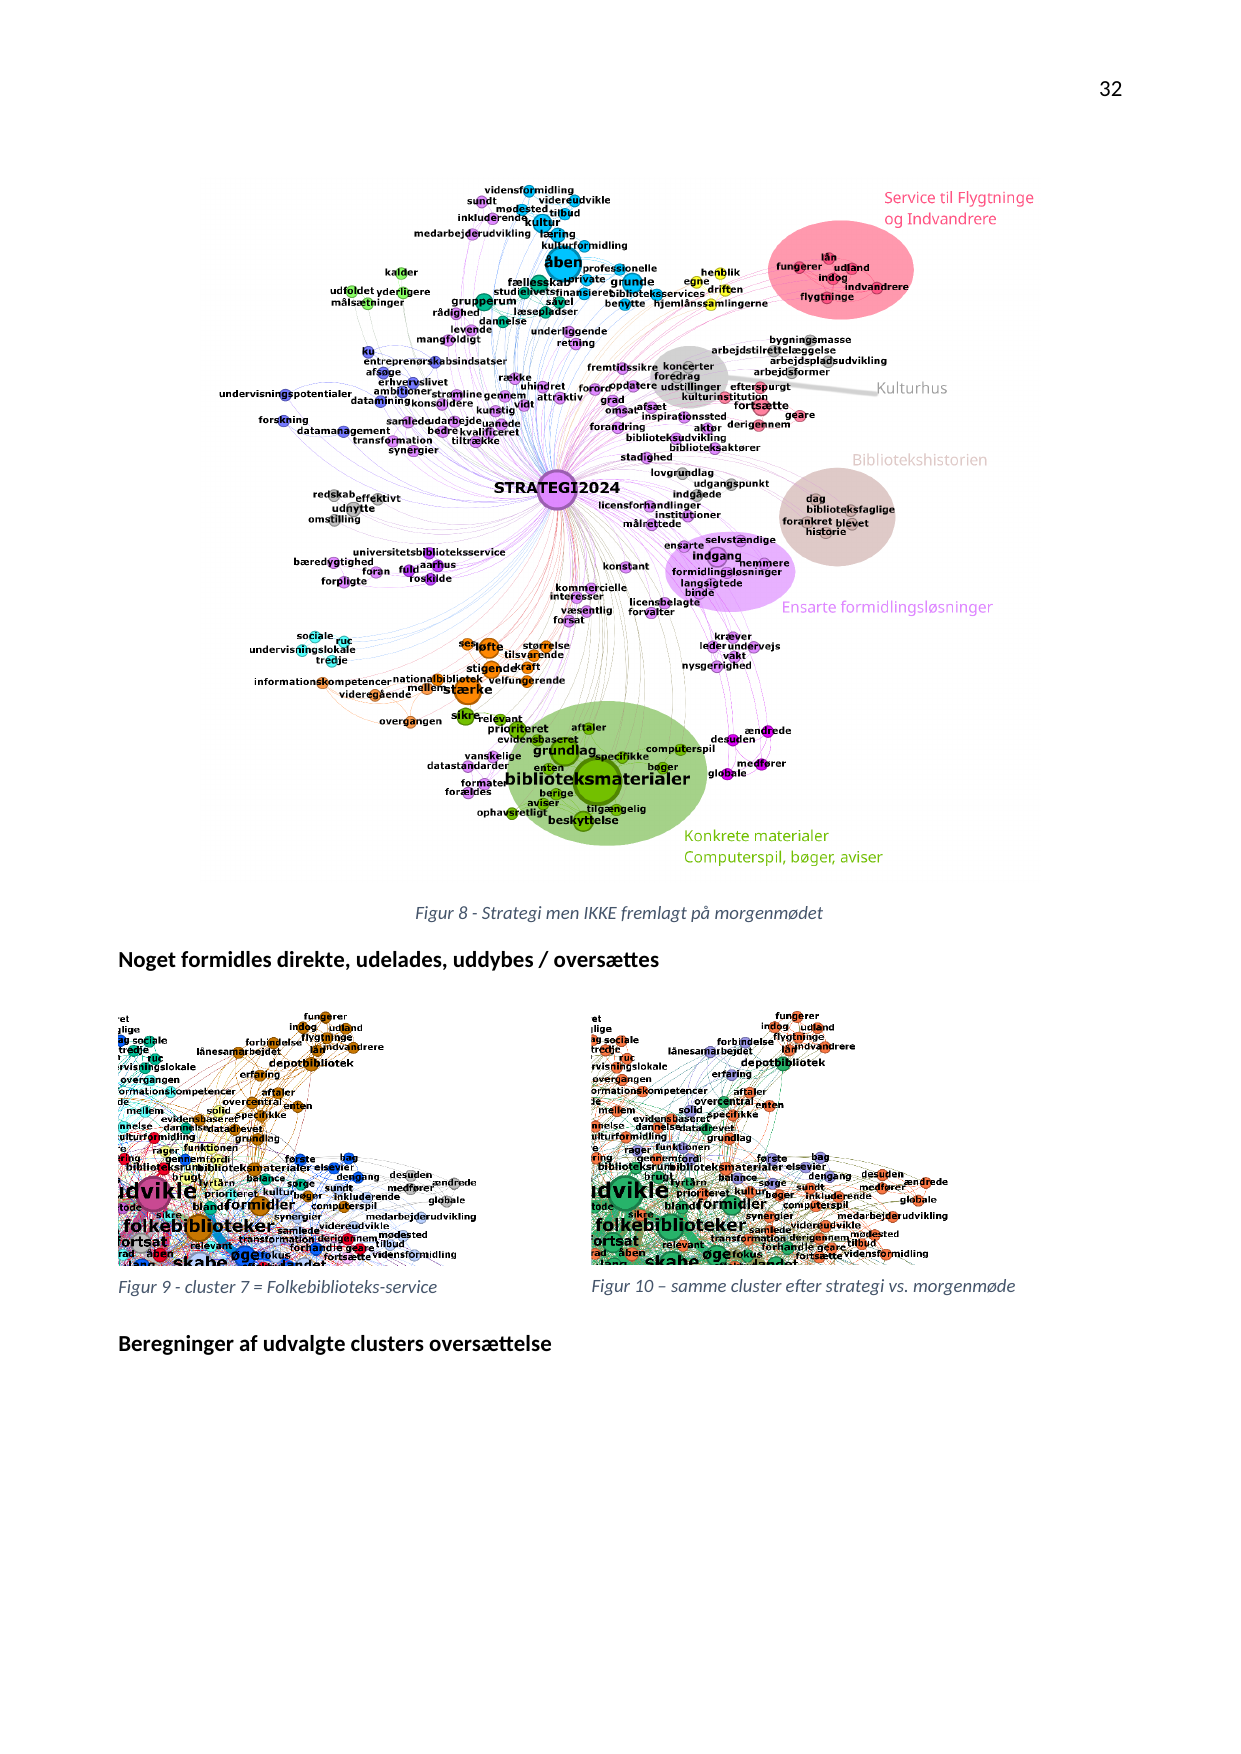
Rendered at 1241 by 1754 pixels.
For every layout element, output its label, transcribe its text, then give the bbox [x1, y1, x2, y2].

text Noget formidles direkte, udelades, uddybes / oversættes [118, 945, 1122, 973]
text Beregninger af udvalgte clusters oversættelse [118, 1329, 1122, 1357]
picture [199, 177, 1041, 883]
picture [118, 992, 489, 1266]
picture [591, 992, 982, 1265]
